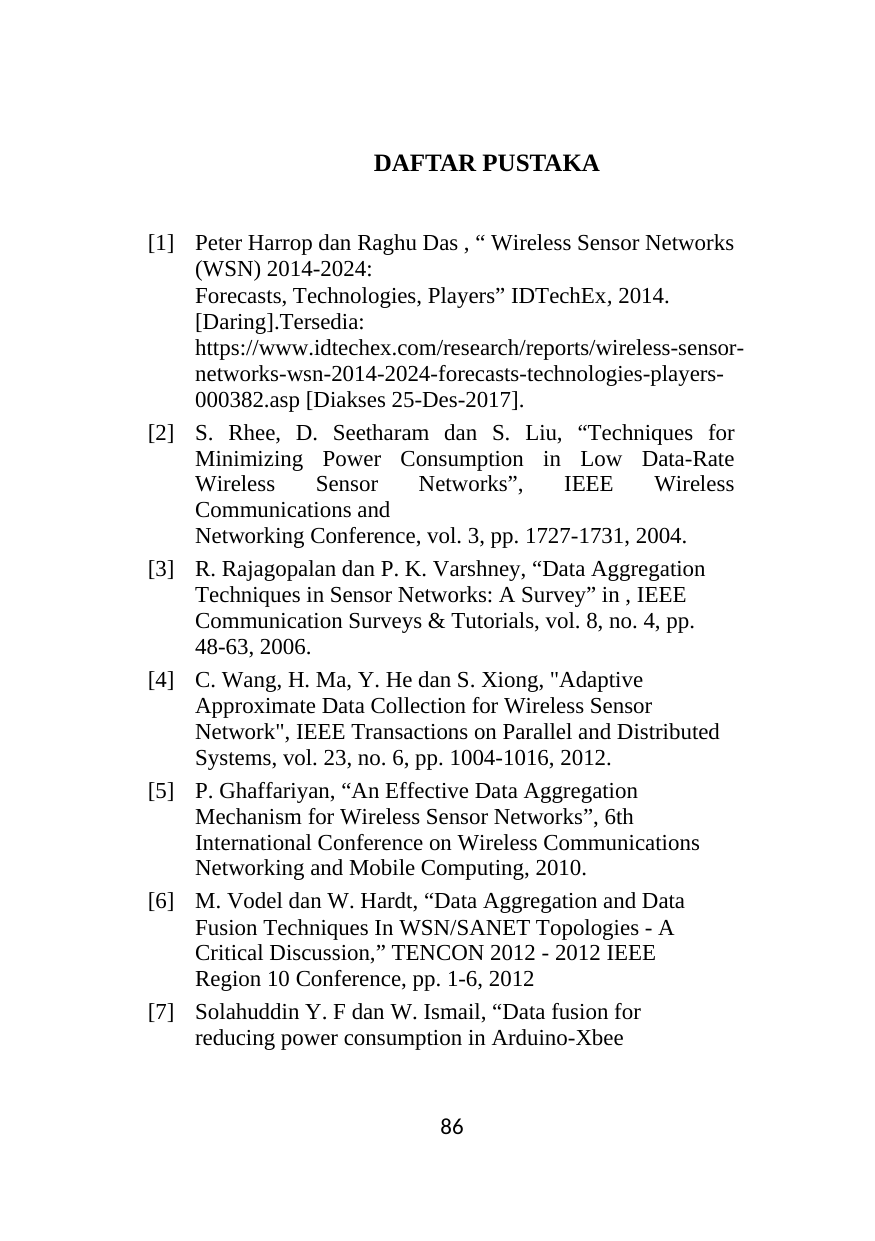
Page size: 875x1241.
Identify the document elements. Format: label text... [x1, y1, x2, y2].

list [148, 999, 700, 1051]
list M. Vodel dan W. Hardt, “Data Aggregation and Data Fusion Techniques In WSN/SANET Topologies - A Critical Discussion,” TENCON 2012 - 2012 IEEE Region 10 Conference, pp. 1-6, 2012 [148, 888, 700, 992]
list S. Rhee, D. Seetharam dan S. Liu, “Techniques for Minimizing Power Consumption in Low Data-Rate Wireless Sensor Networks”, IEEE Wireless Communications and [148, 420, 735, 522]
subtitle DAFTAR PUSTAKA [148, 148, 756, 176]
list C. Wang, H. Ma, Y. He dan S. Xiong, "Adaptive Approximate Data Collection for Wireless Sensor Network", IEEE Transactions on Parallel and Distributed Systems, vol. 23, no. 6, pp. 1004-1016, 2012. [148, 667, 727, 770]
list R. Rajagopalan dan P. K. Varshney, “Data Aggregation Techniques in Sensor Networks: A Survey” in , IEEE Communication Surveys & Tutorials, vol. 8, no. 4, pp. 48-63, 2006. [148, 556, 718, 659]
list P. Ghaffariyan, “An Effective Data Aggregation Mechanism for Wireless Sensor Networks”, 6th International Conference on Wireless Communications Networking and Mobile Computing, 2010. [148, 778, 727, 881]
text Forecasts, Technologies, Players” IDTechEx, 2014. [Daring].Tersedia: https://www.idtechex.com/research/reports/wireless-sensor-networks-wsn-2014-2024-forecasts-technologies-players-000382.asp [Diakses 25-Des-2017]. [195, 283, 756, 412]
list Peter Harrop dan Raghu Das , “ Wireless Sensor Networks (WSN) 2014-2024: [148, 229, 756, 282]
text Networking Conference, vol. 3, pp. 1727-1731, 2004. [195, 522, 756, 549]
